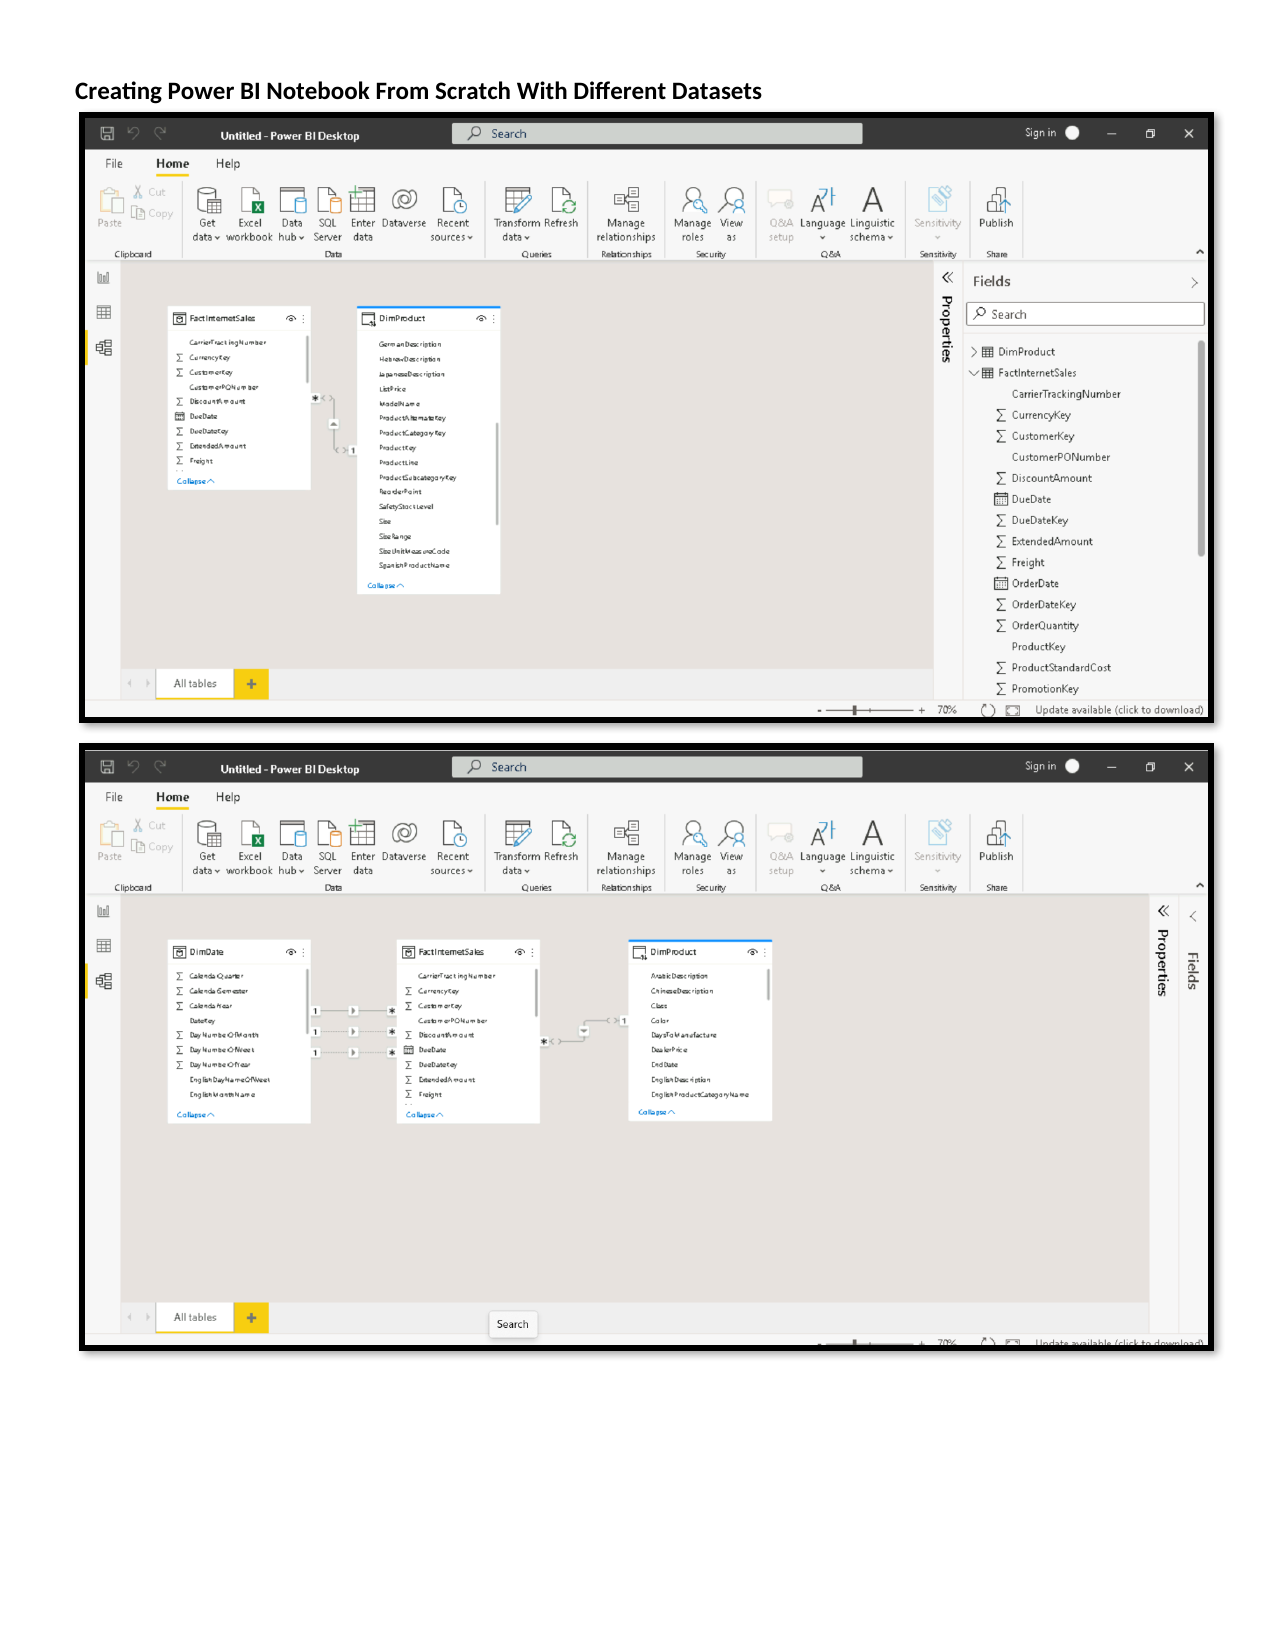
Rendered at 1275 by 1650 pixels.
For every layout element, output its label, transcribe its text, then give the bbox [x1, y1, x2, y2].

picture [85, 750, 1208, 1345]
picture [85, 118, 1208, 717]
